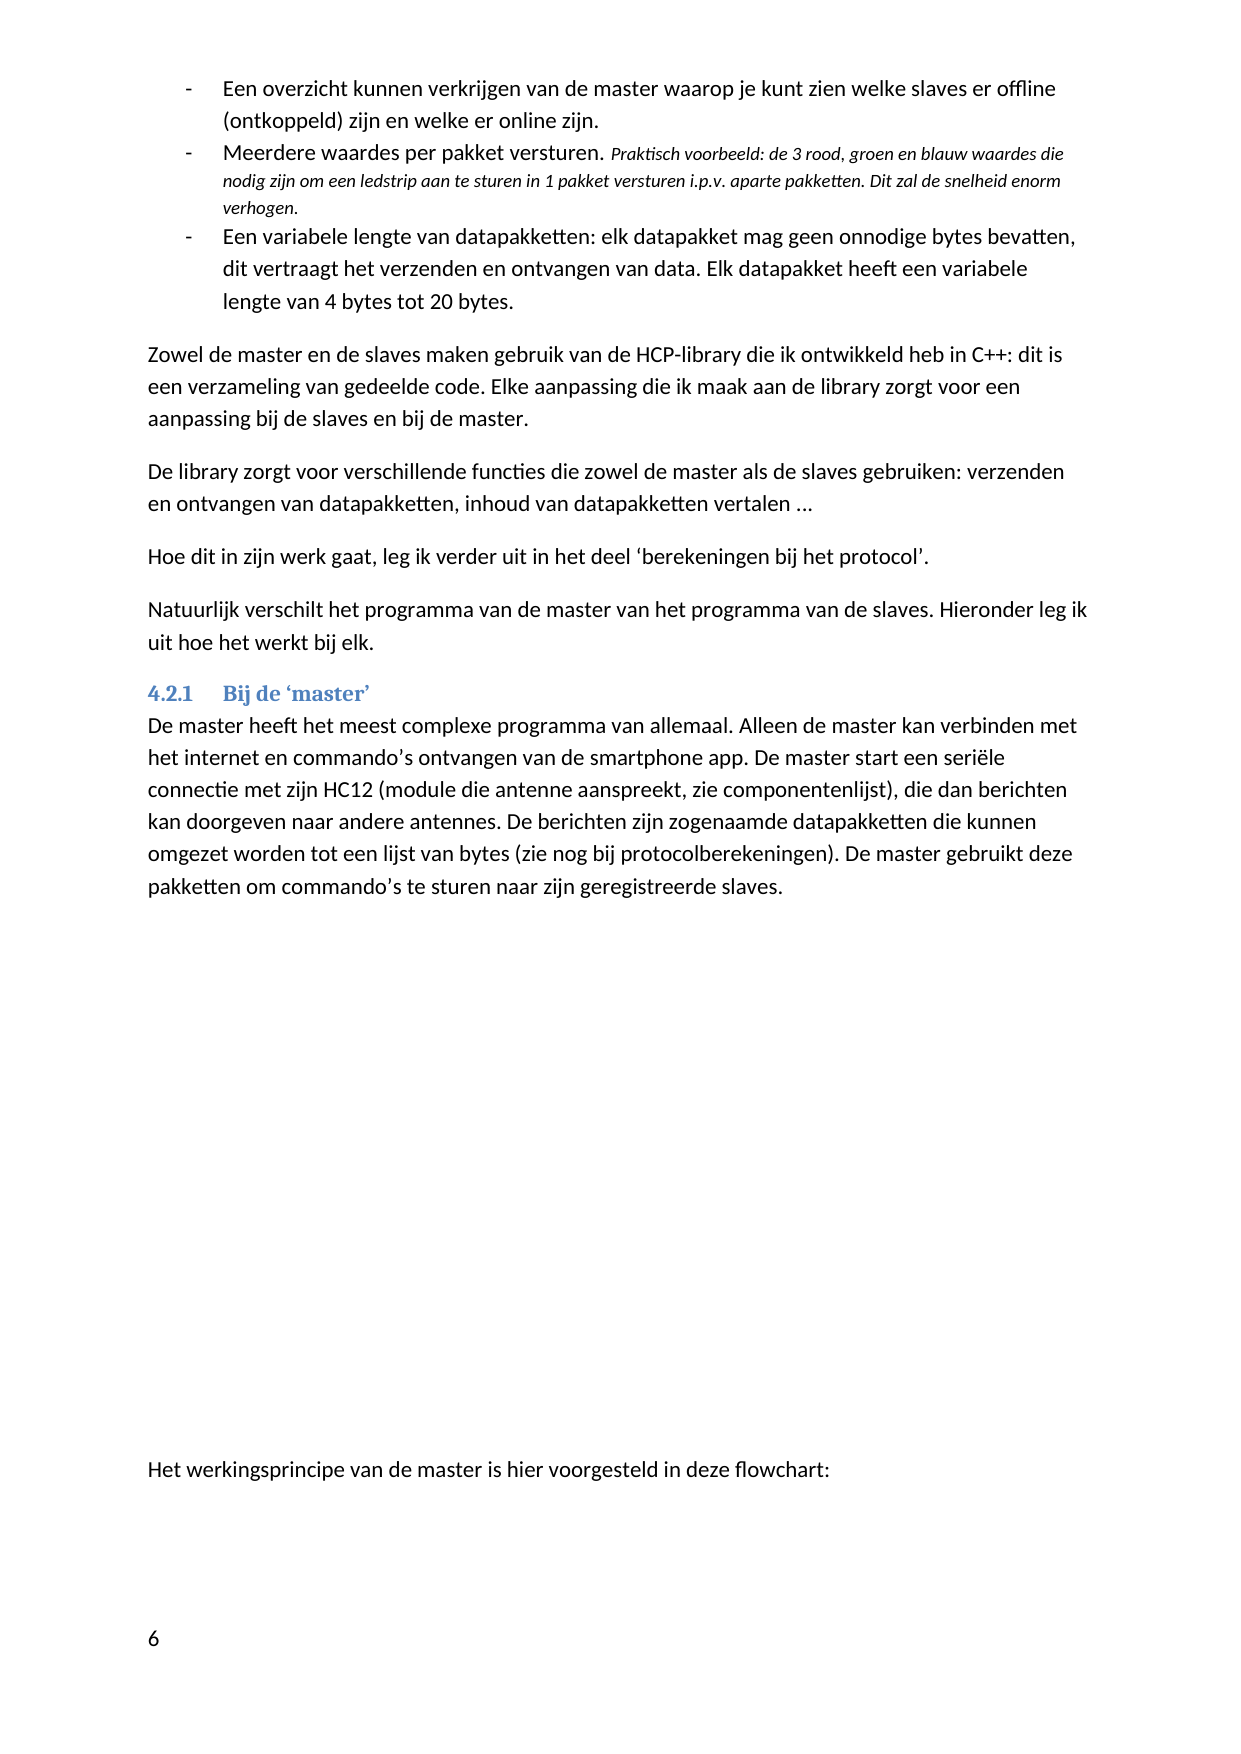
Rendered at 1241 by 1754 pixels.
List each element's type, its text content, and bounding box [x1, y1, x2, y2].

text De master heeft het meest complexe programma van allemaal. Alleen de master kan verbinden met het internet en commando’s ontvangen van de smartphone app. De master start een seriële connectie met zijn HC12 (module die antenne aanspreekt, zie componentenlijst), die dan berichten kan doorgeven naar andere antennes. De berichten zijn zogenaamde datapakketten die kunnen omgezet worden tot een lijst van bytes (zie nog bij protocolberekeningen). De master gebruikt deze pakketten om commando’s te sturen naar zijn geregistreerde slaves. [148, 711, 1093, 900]
list Een overzicht kunnen verkrijgen van de master waarop je kunt zien welke slaves er offline (ontkoppeld) zijn en welke er online zijn. [185, 74, 1093, 134]
list Meerdere waardes per pakket versturen. Praktisch voorbeeld: de 3 rood, groen en blauw waardes die nodig zijn om een ledstrip aan te sturen in 1 pakket versturen i.p.v. aparte pakketten. Dit zal de snelheid enorm verhogen. [185, 138, 1093, 219]
subtitle Bij de ‘master’ [148, 681, 1093, 707]
list Een variabele lengte van datapakketten: elk datapakket mag geen onnodige bytes bevatten, dit vertraagt het verzenden en ontvangen van data. Elk datapakket heeft een variabele lengte van 4 bytes tot 20 bytes. [185, 222, 1093, 315]
text Zowel de master en de slaves maken gebruik van de HCP-library die ik ontwikkeld heb in C++: dit is een verzameling van gedeelde code. Elke aanpassing die ik maak aan de library zorgt voor een aanpassing bij de slaves en bij de master. [148, 340, 1093, 432]
text Het werkingsprincipe van de master is hier voorgesteld in deze flowchart: [148, 1455, 1093, 1483]
text De library zorgt voor verschillende functies die zowel de master als de slaves gebruiken: verzenden en ontvangen van datapakketten, inhoud van datapakketten vertalen ... [148, 457, 1093, 517]
text Hoe dit in zijn werk gaat, leg ik verder uit in het deel ‘berekeningen bij het protocol’. [148, 542, 1093, 570]
text Natuurlijk verschilt het programma van de master van het programma van de slaves. Hieronder leg ik uit hoe het werkt bij elk. [148, 595, 1093, 656]
